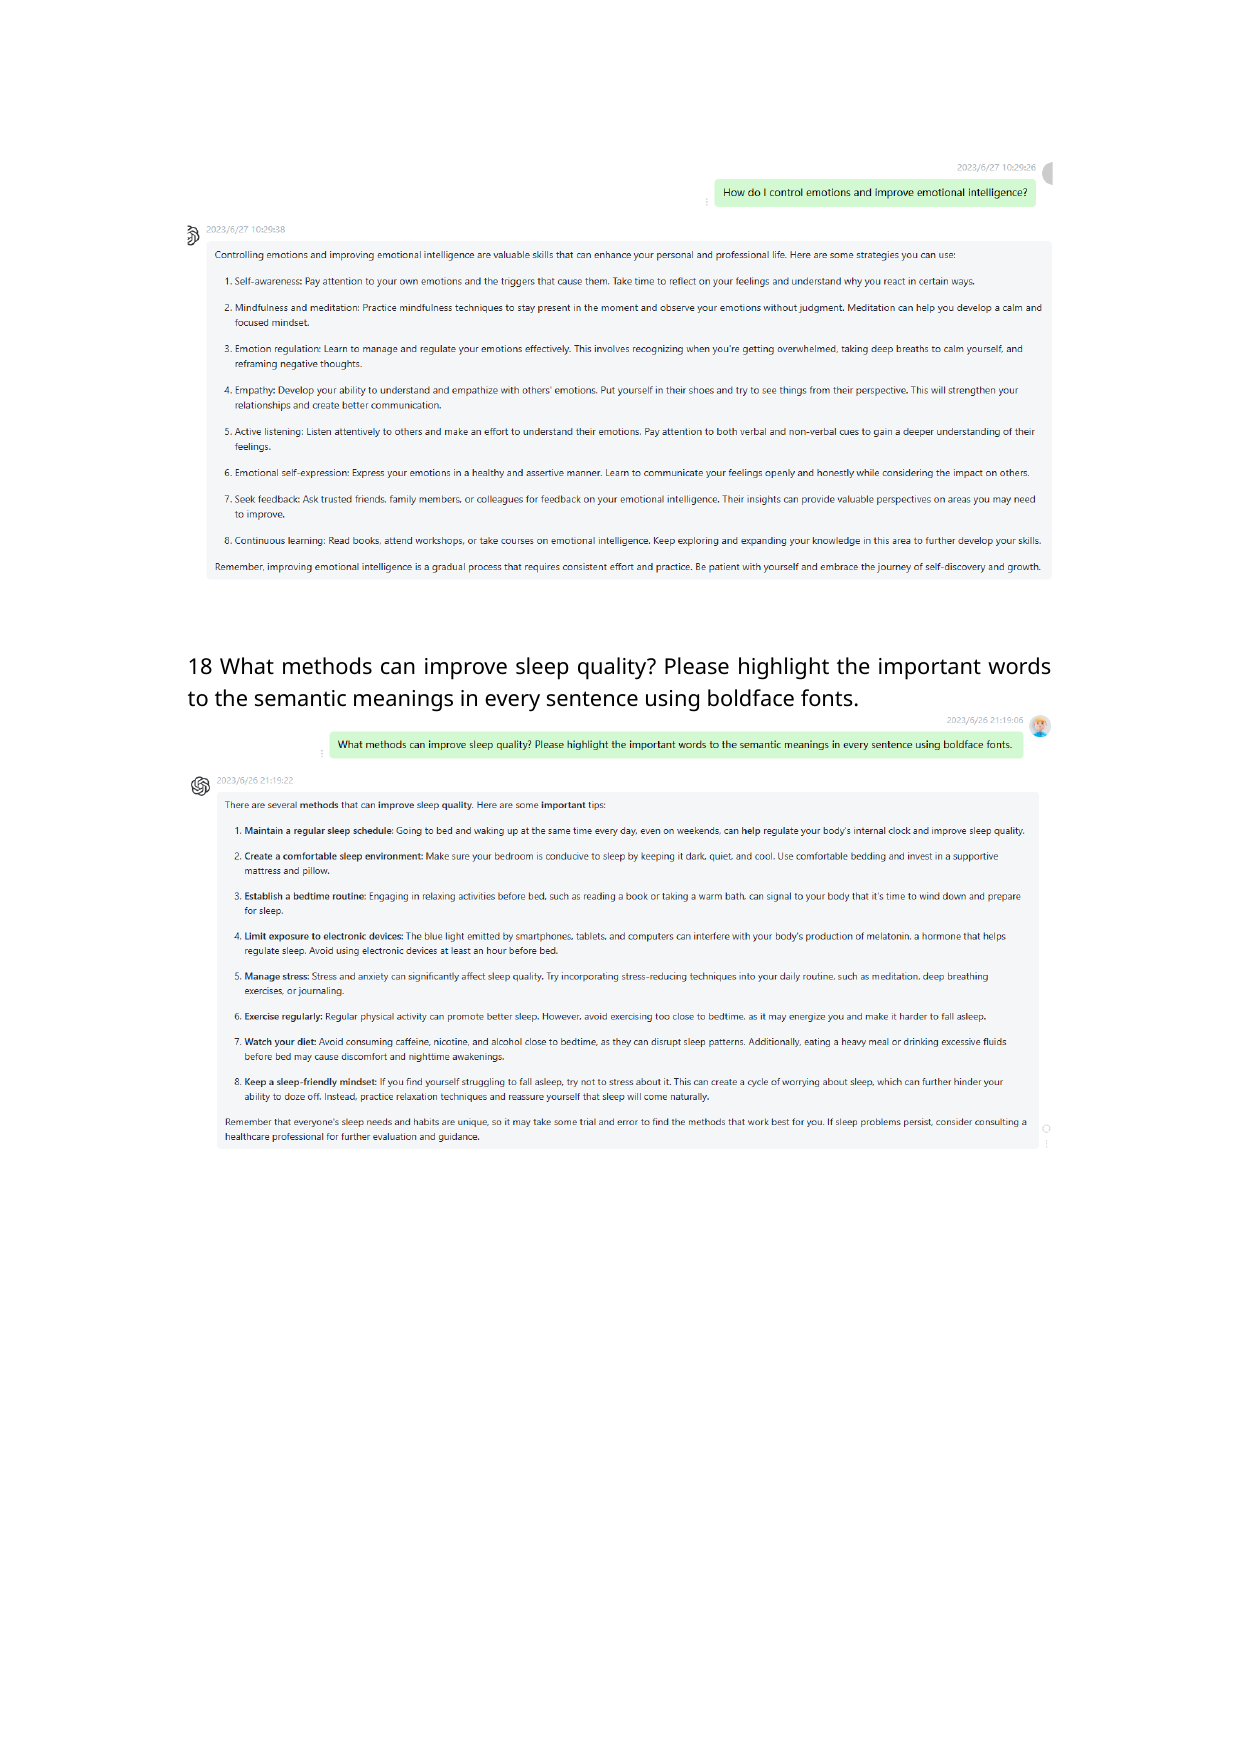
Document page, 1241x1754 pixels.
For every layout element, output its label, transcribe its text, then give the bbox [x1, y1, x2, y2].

picture [187, 714, 1053, 1156]
picture [187, 162, 1053, 582]
text 18 What methods can improve sleep quality? Please highlight the important words to the semantic meanings in every sentence using boldface fonts. [187, 649, 1053, 714]
